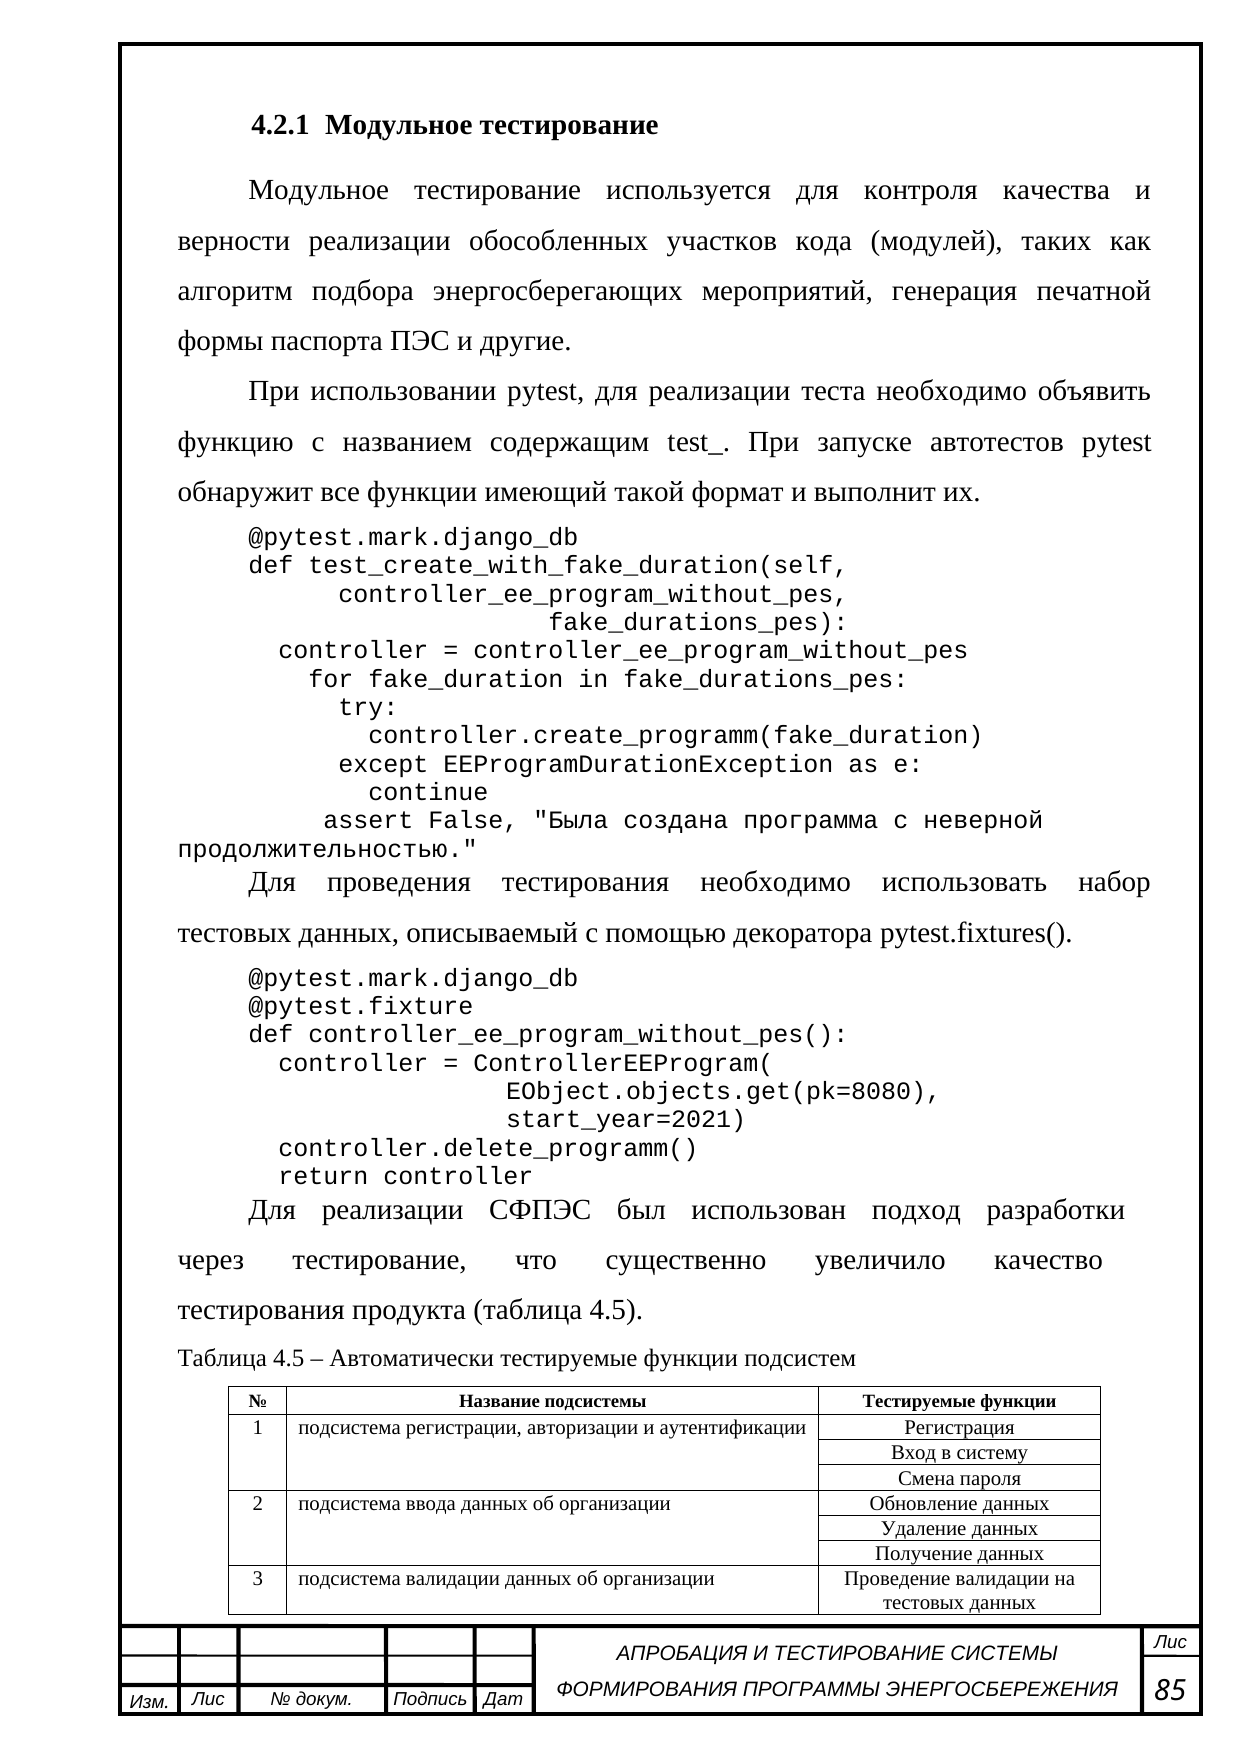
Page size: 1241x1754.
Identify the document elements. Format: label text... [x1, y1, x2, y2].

table_cell Регистрация [819, 1415, 1100, 1439]
table_header № [229, 1387, 286, 1414]
text for fake_duration in fake_durations_pes: [177, 666, 1152, 694]
table_cell 3 [229, 1566, 286, 1614]
text При использовании pytest, для реализации теста необходимо объявить функцию с названием содержащим test_. При запуске автотестов pytest обнаружит все функции имеющий такой формат и выполнит их. [177, 373, 1152, 508]
text controller = controller_ee_program_without_pes [177, 638, 1152, 666]
text Для проведения тестирования необходимо использовать набор тестовых данных, описываемый с помощью декоратора pytest.fixtures(). [177, 864, 1152, 948]
text def test_create_with_fake_duration(self, [177, 553, 1152, 581]
text Модульное тестирование используется для контроля качества и верности реализации обособленных участков кода (модулей), таких как алгоритм подбора энергосберегающих мероприятий, генерация печатной формы паспорта ПЭС и другие. [177, 172, 1152, 357]
text start_year=2021) [177, 1107, 1152, 1135]
table_cell Проведение валидации на тестовых данных [819, 1566, 1100, 1614]
text @pytest.mark.django_db [177, 965, 1152, 993]
text EObject.objects.get(pk=8080), [177, 1078, 1152, 1107]
table_header Название подсистемы [287, 1387, 818, 1414]
table_cell Удаление данных [819, 1516, 1100, 1540]
text @pytest.fixture [177, 993, 1152, 1022]
table_cell 2 [229, 1491, 286, 1565]
table_cell Обновление данных [819, 1491, 1100, 1514]
table_cell Вход в систему [819, 1440, 1100, 1464]
table_cell подсистема ввода данных об организации [287, 1491, 818, 1565]
text fake_durations_pes): [177, 609, 1152, 638]
text controller = ControllerEEProgram( [177, 1050, 1152, 1078]
text try: [177, 694, 1152, 723]
text continue [177, 779, 1152, 808]
text controller_ee_program_without_pes, [177, 581, 1152, 609]
table_header Тестируемые функции [819, 1387, 1100, 1414]
subtitle Модульное тестирование [177, 107, 1152, 141]
table_cell Смена пароля [819, 1465, 1100, 1489]
text @pytest.mark.django_db [177, 524, 1152, 553]
text Таблица 4.5 – Автоматически тестируемые функции подсистем [177, 1343, 1152, 1371]
table_cell подсистема валидации данных об организации [287, 1566, 818, 1614]
text Для реализации СФПЭС был использован подход разработки через тестирование, что существенно увеличило качество тестирования продукта (таблица 4.5). [177, 1192, 1152, 1326]
table_cell Получение данных [819, 1541, 1100, 1565]
table_cell 1 [229, 1415, 286, 1489]
text def controller_ee_program_without_pes(): [177, 1022, 1152, 1050]
text controller.create_programm(fake_duration) [177, 723, 1152, 751]
text controller.delete_programm() [177, 1135, 1152, 1163]
text assert False, "Была создана программа с неверной продолжительностью." [177, 808, 1152, 864]
text return controller [177, 1163, 1152, 1192]
table_cell подсистема регистрации, авторизации и аутентификации [287, 1415, 818, 1489]
text except EEProgramDurationException as e: [177, 751, 1152, 779]
